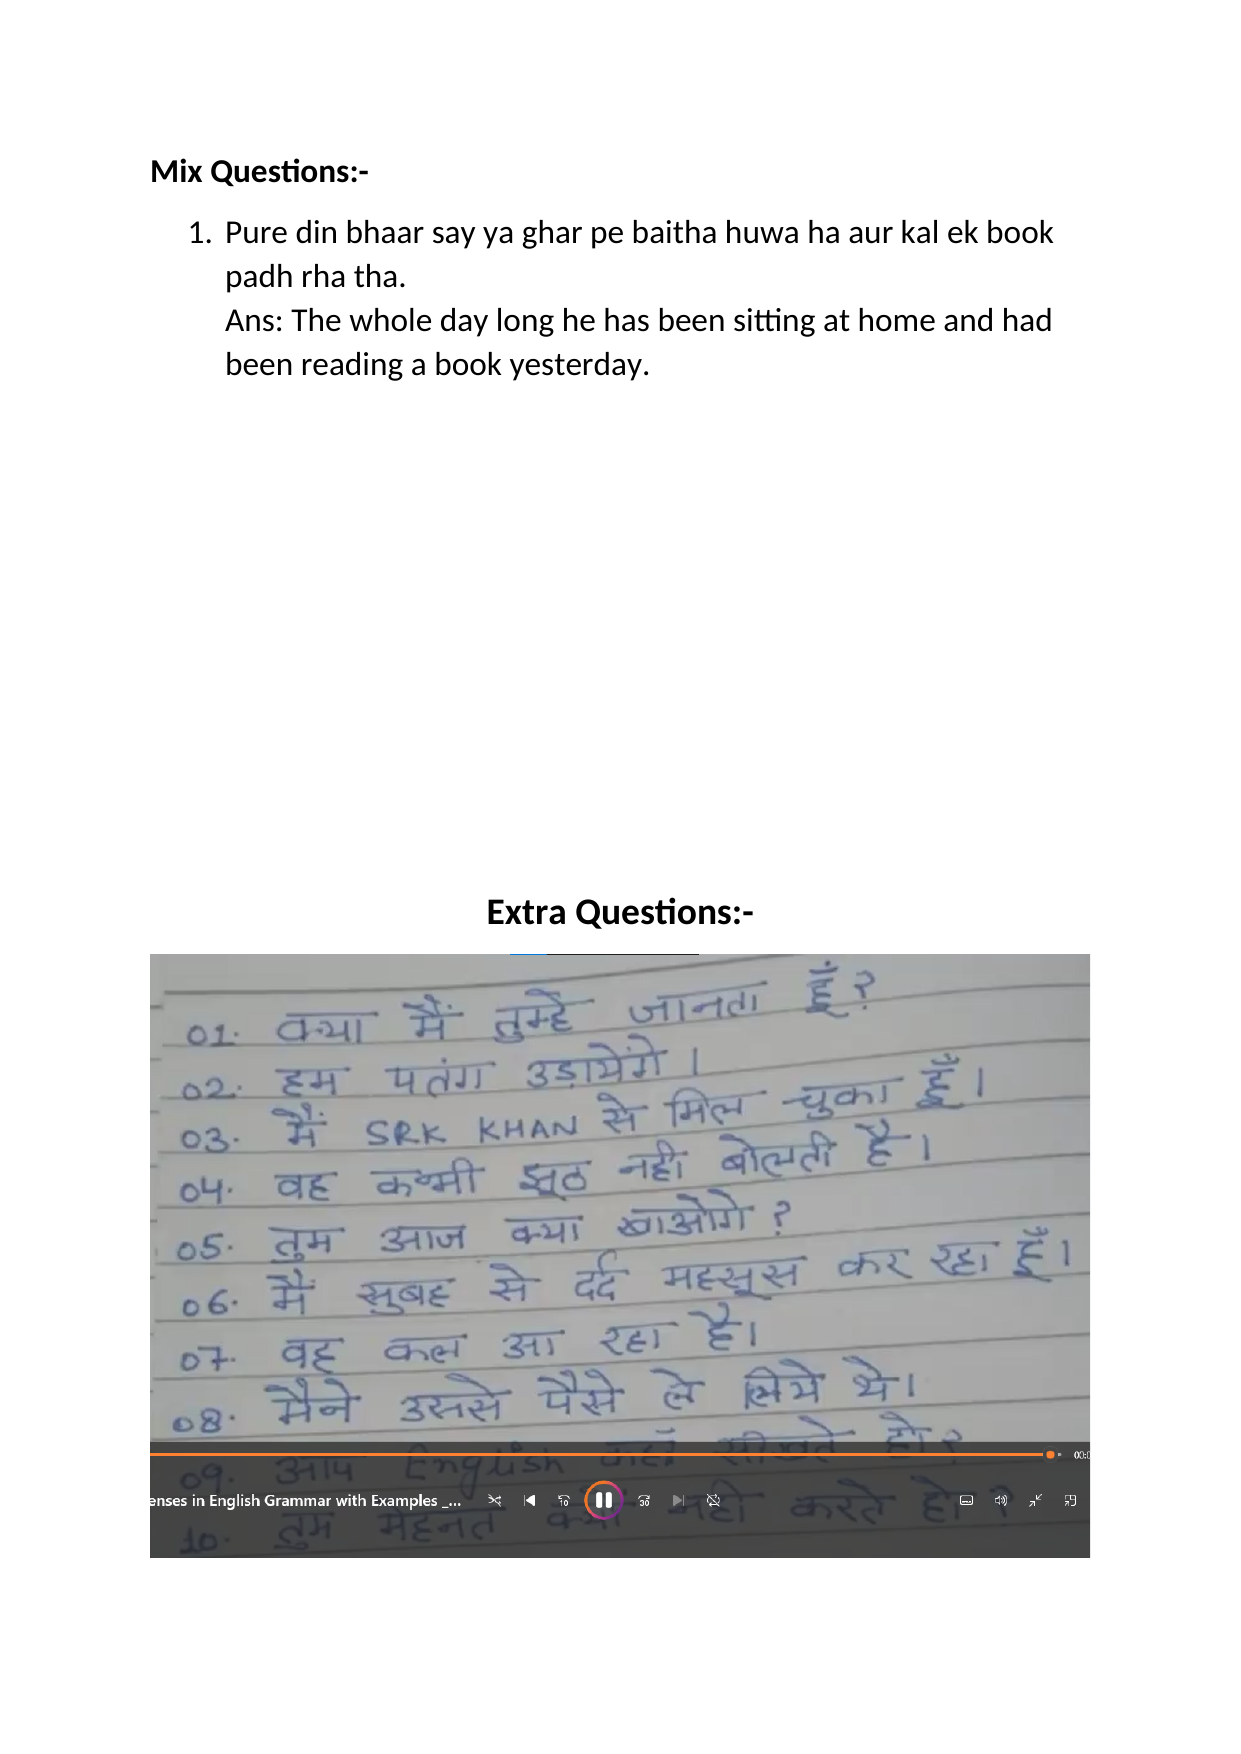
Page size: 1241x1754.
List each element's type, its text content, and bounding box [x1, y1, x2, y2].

text Extra Questions:- [150, 888, 1090, 934]
picture [150, 954, 1091, 1558]
list Pure din bhaar say ya ghar pe baitha huwa ha aur kal ek book padh rha tha. Ans: The whole day long he has been sitting at home and had been reading a book yesterday. [187, 211, 1090, 383]
text Mix Questions:- [150, 150, 1090, 191]
